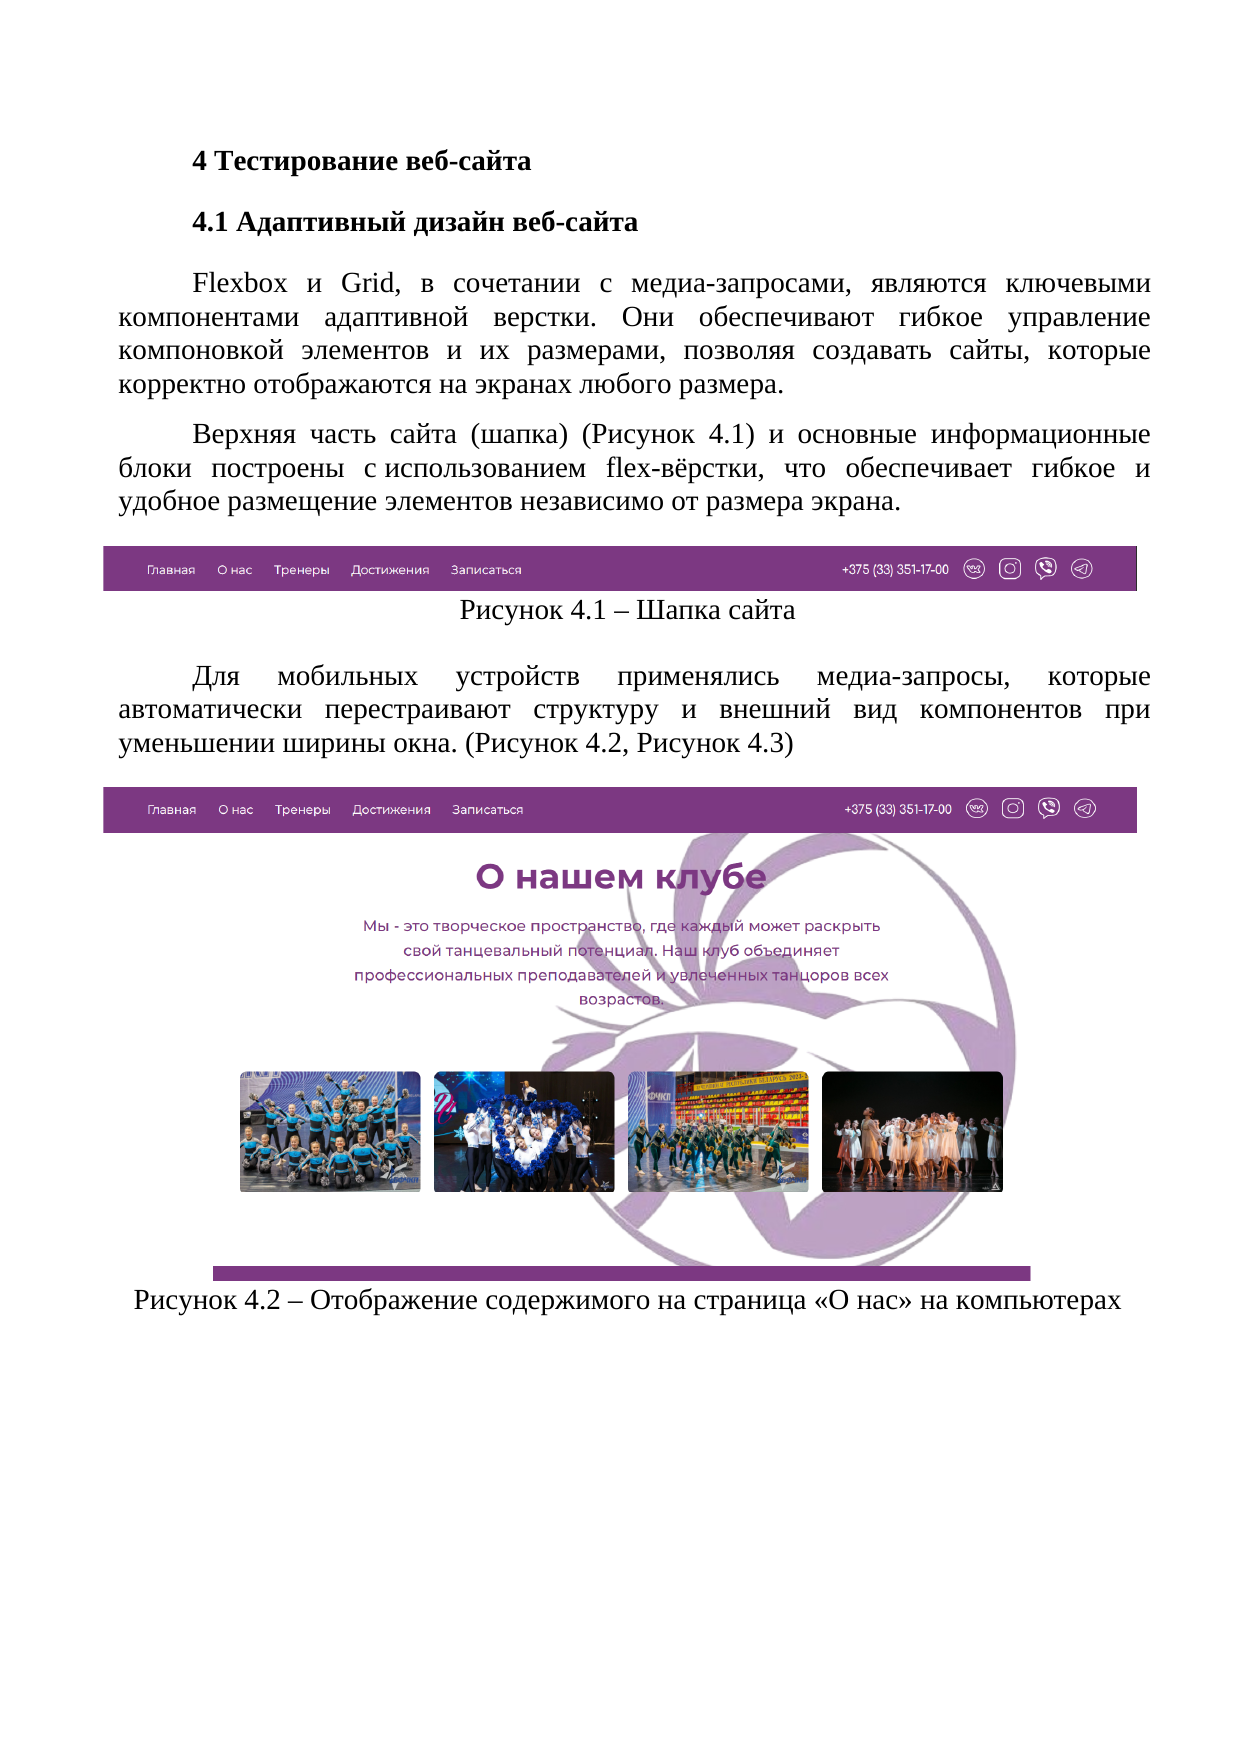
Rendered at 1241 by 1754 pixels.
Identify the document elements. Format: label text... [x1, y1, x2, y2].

text Верхняя часть сайта (шапка) (Рисунок 4.1) и основные информационные блоки построены с использованием flex-вёрстки, что обеспечивает гибкое и удобное размещение элементов независимо от размера экрана. [118, 416, 1152, 517]
text Для мобильных устройств применялись медиа-запросы, которые автоматически перестраивают структуру и внешний вид компонентов при уменьшении ширины окна. (Рисунок 4.2, Рисунок 4.3) [118, 658, 1152, 758]
subtitle 4 Тестирование веб-сайта [118, 143, 1152, 177]
picture [103, 546, 1137, 591]
text Flexbox и Grid, в сочетании с медиа-запросами, являются ключевыми компонентами адаптивной верстки. Они обеспечивают гибкое управление компоновкой элементов и их размерами, позволяя создавать сайты, которые корректно отображаются на экранах любого размера. [118, 265, 1152, 399]
text Рисунок 4.2 – Отображение содержимого на страница «О нас» на компьютерах [103, 1282, 1152, 1316]
text Рисунок 4.1 – Шапка сайта [103, 592, 1152, 626]
picture [103, 787, 1137, 1281]
subtitle 4.1 Адаптивный дизайн веб-сайта [118, 204, 1152, 238]
